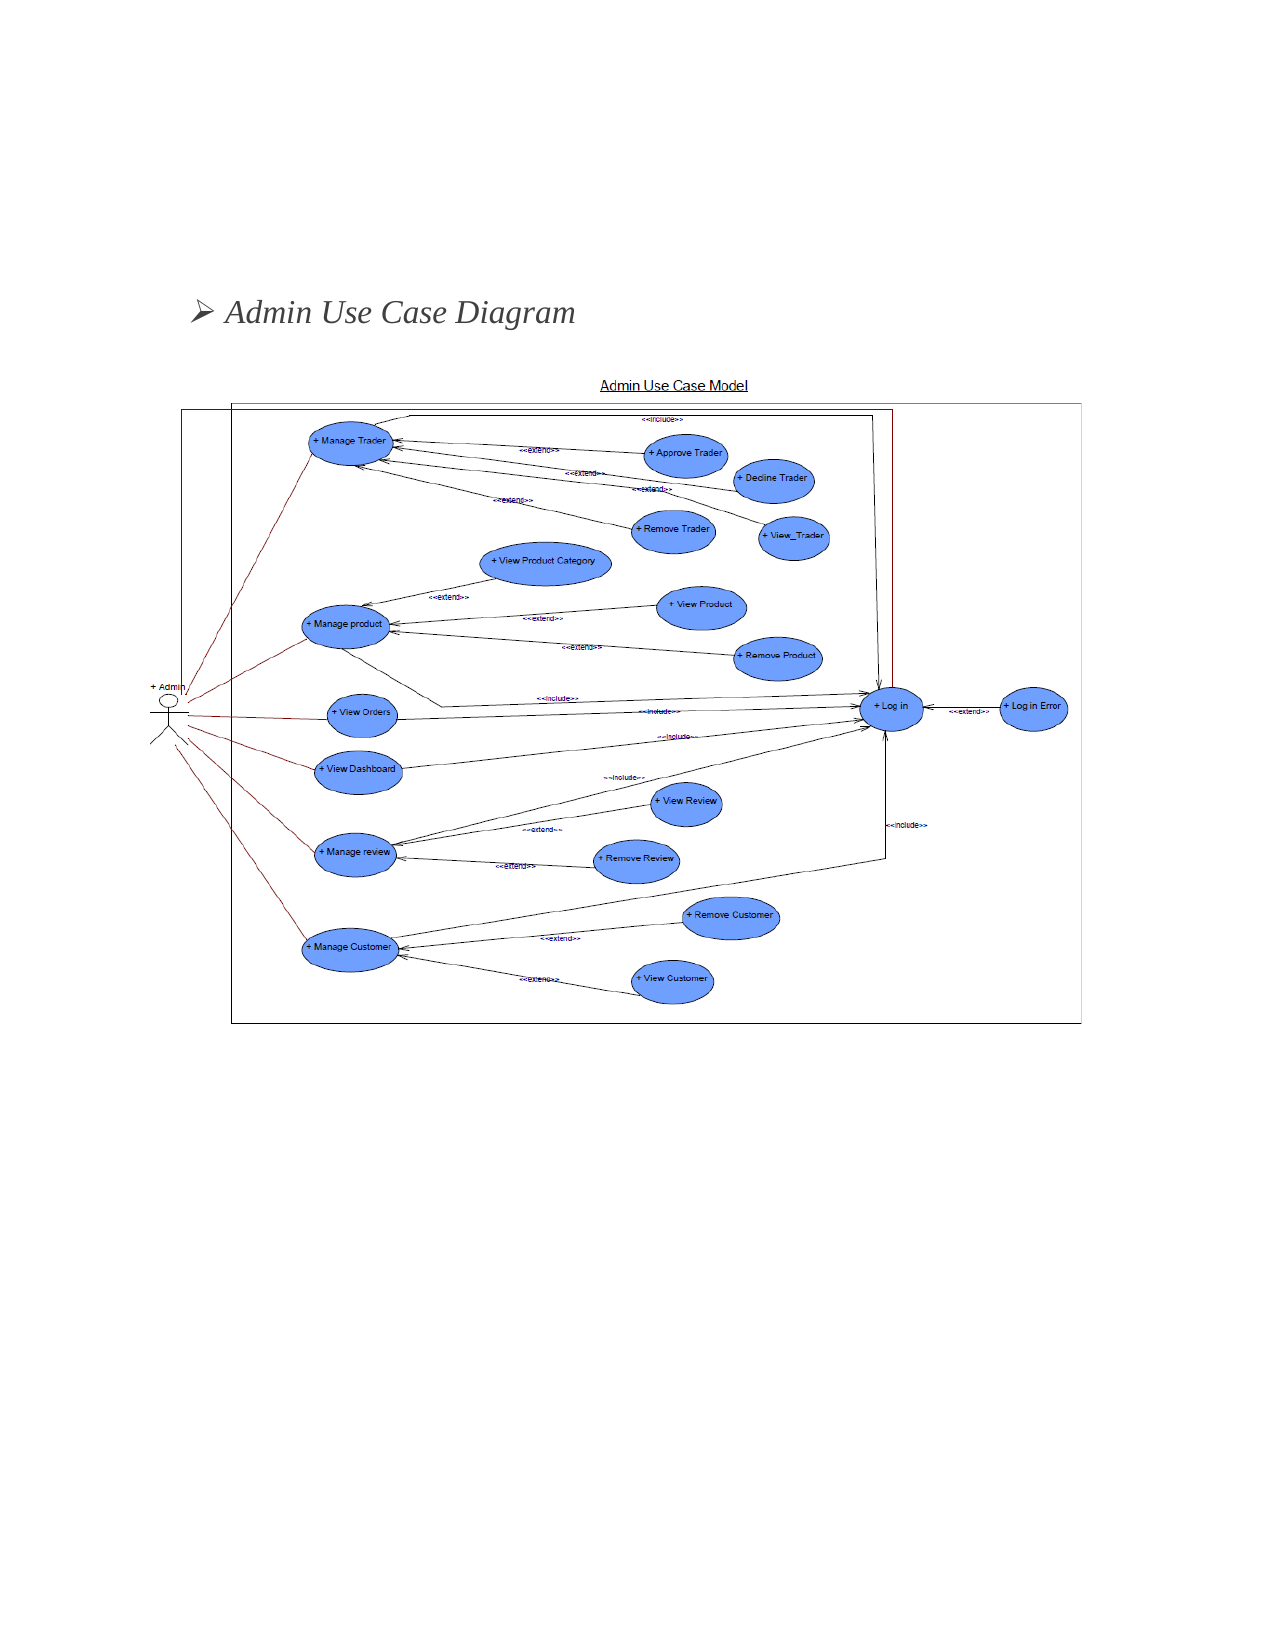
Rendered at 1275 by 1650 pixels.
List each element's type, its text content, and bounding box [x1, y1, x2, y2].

list Admin Use Case Diagram [187, 292, 1125, 331]
picture [150, 377, 1082, 1098]
